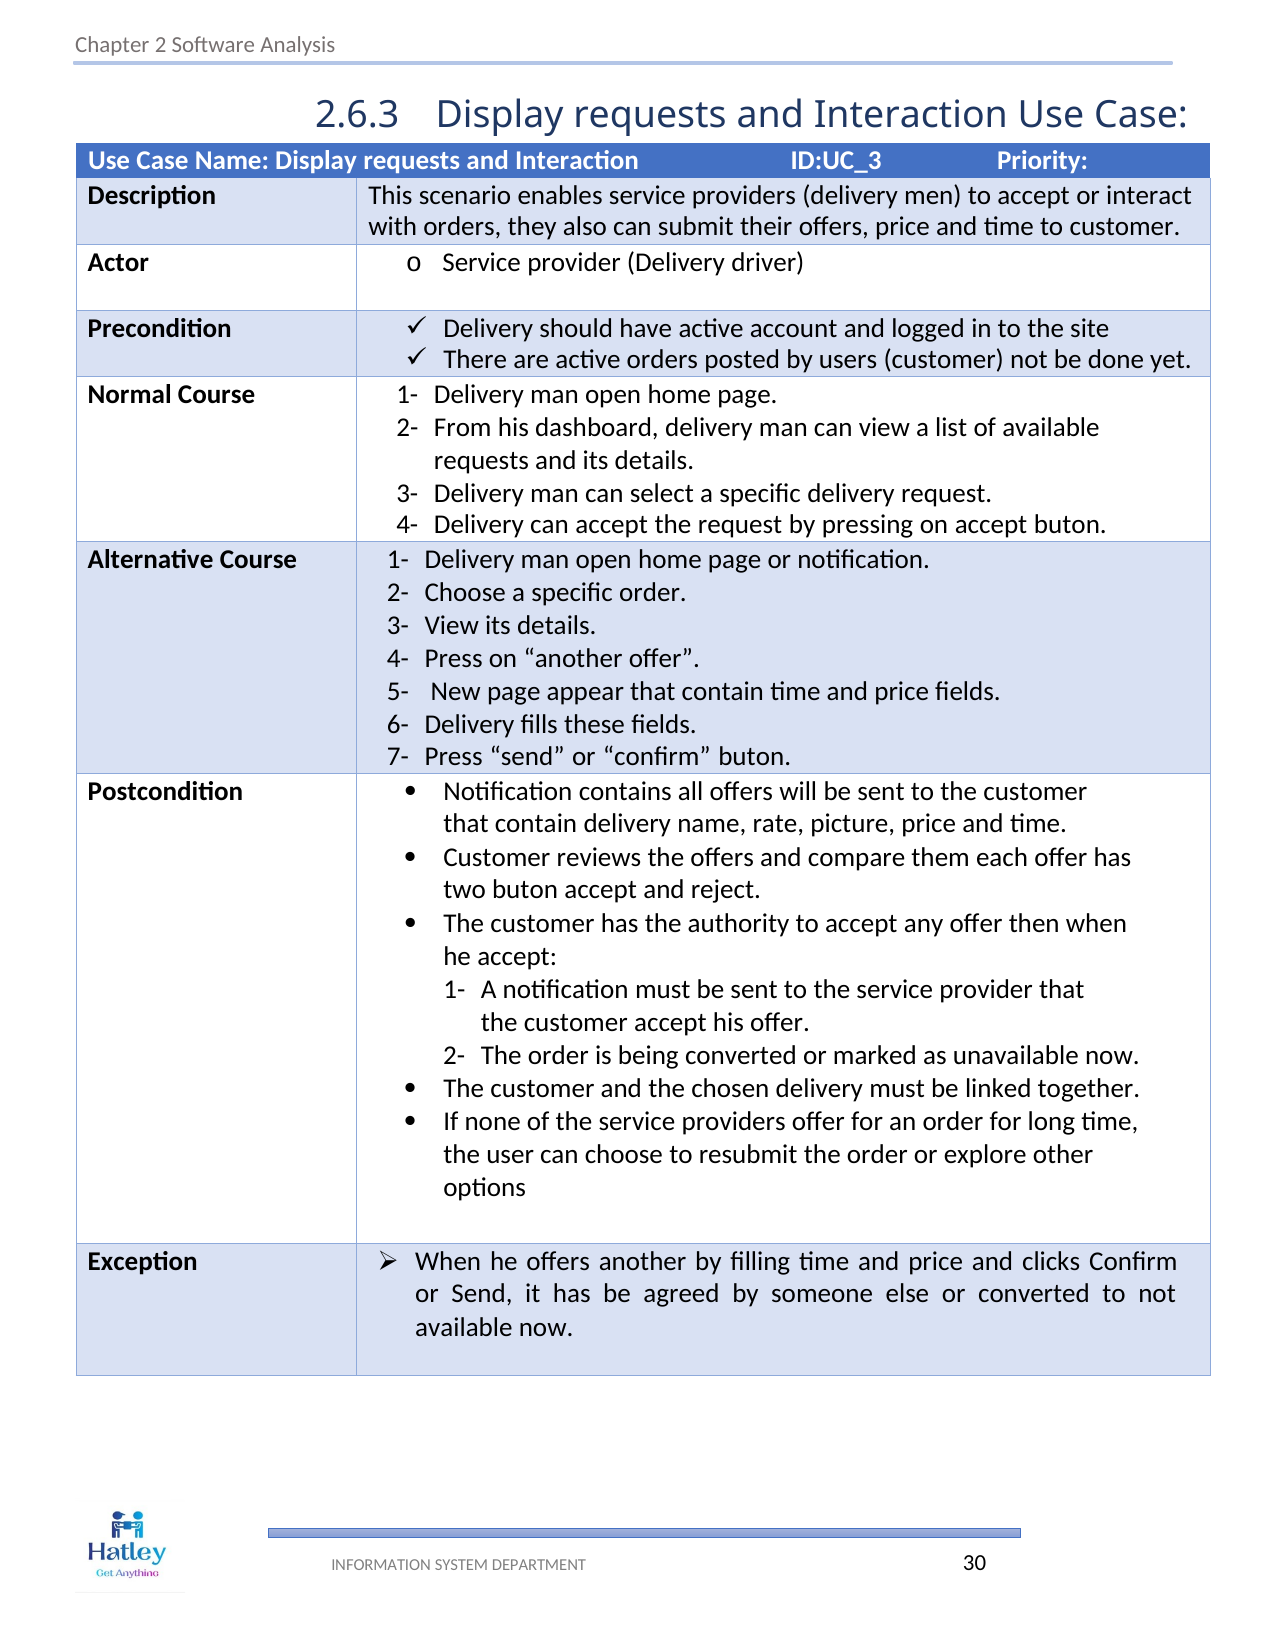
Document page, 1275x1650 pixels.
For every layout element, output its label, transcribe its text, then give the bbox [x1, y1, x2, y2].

table_cell Alternative Course [77, 542, 356, 773]
subtitle Display requests and Interaction Use Case: [315, 88, 1248, 139]
table_cell Delivery man open home page or notification. Choose a specific order. View its details. Press on “another oﬀer”. New page appear that contain time and price fields. Delivery fills these fields. Press “send” or “confirm” buton. [357, 542, 1210, 773]
table_header Priority: [939, 143, 1210, 178]
table_cell Precondition [77, 311, 356, 376]
table_cell o Service provider (Delivery driver) [357, 245, 1210, 310]
table_cell Postcondition [77, 774, 356, 1243]
table_cell Notification contains all oﬀers will be sent to the customer that contain delivery name, rate, picture, price and time. Customer reviews the oﬀers and compare them each oﬀer has two buton accept and reject. The customer has the authority to accept any oﬀer then when he accept: A notification must be sent to the service provider that the customer accept his oﬀer. The order is being converted or marked as unavailable now. The customer and the chosen delivery must be linked together. If none of the service providers oﬀer for an order for long time, the user can choose to resubmit the order or explore other options [357, 774, 1210, 1243]
table_cell When he oﬀers another by filling time and price and clicks Confirm or Send, it has be agreed by someone else or converted to not available now. [357, 1244, 1210, 1375]
table_cell Actor [77, 245, 356, 310]
table_cell Delivery man open home page. From his dashboard, delivery man can view a list of available requests and its details. Delivery man can select a specific delivery request. Delivery can accept the request by pressing on accept buton. [357, 377, 1210, 541]
table_cell Delivery should have active account and logged in to the site There are active orders posted by users (customer) not be done yet. [357, 311, 1210, 376]
table_header ID:UC_3 [713, 143, 939, 178]
table_cell Normal Course [77, 377, 356, 541]
table_cell Exception [77, 1244, 356, 1375]
table_cell Description [77, 178, 356, 244]
table_cell This scenario enables service providers (delivery men) to accept or interact with orders, they also can submit their oﬀers, price and time to customer. [357, 178, 1210, 244]
table_header Use Case Name: Display requests and Interaction [76, 143, 713, 178]
picture [269, 1529, 1020, 1537]
picture [75, 1498, 185, 1593]
